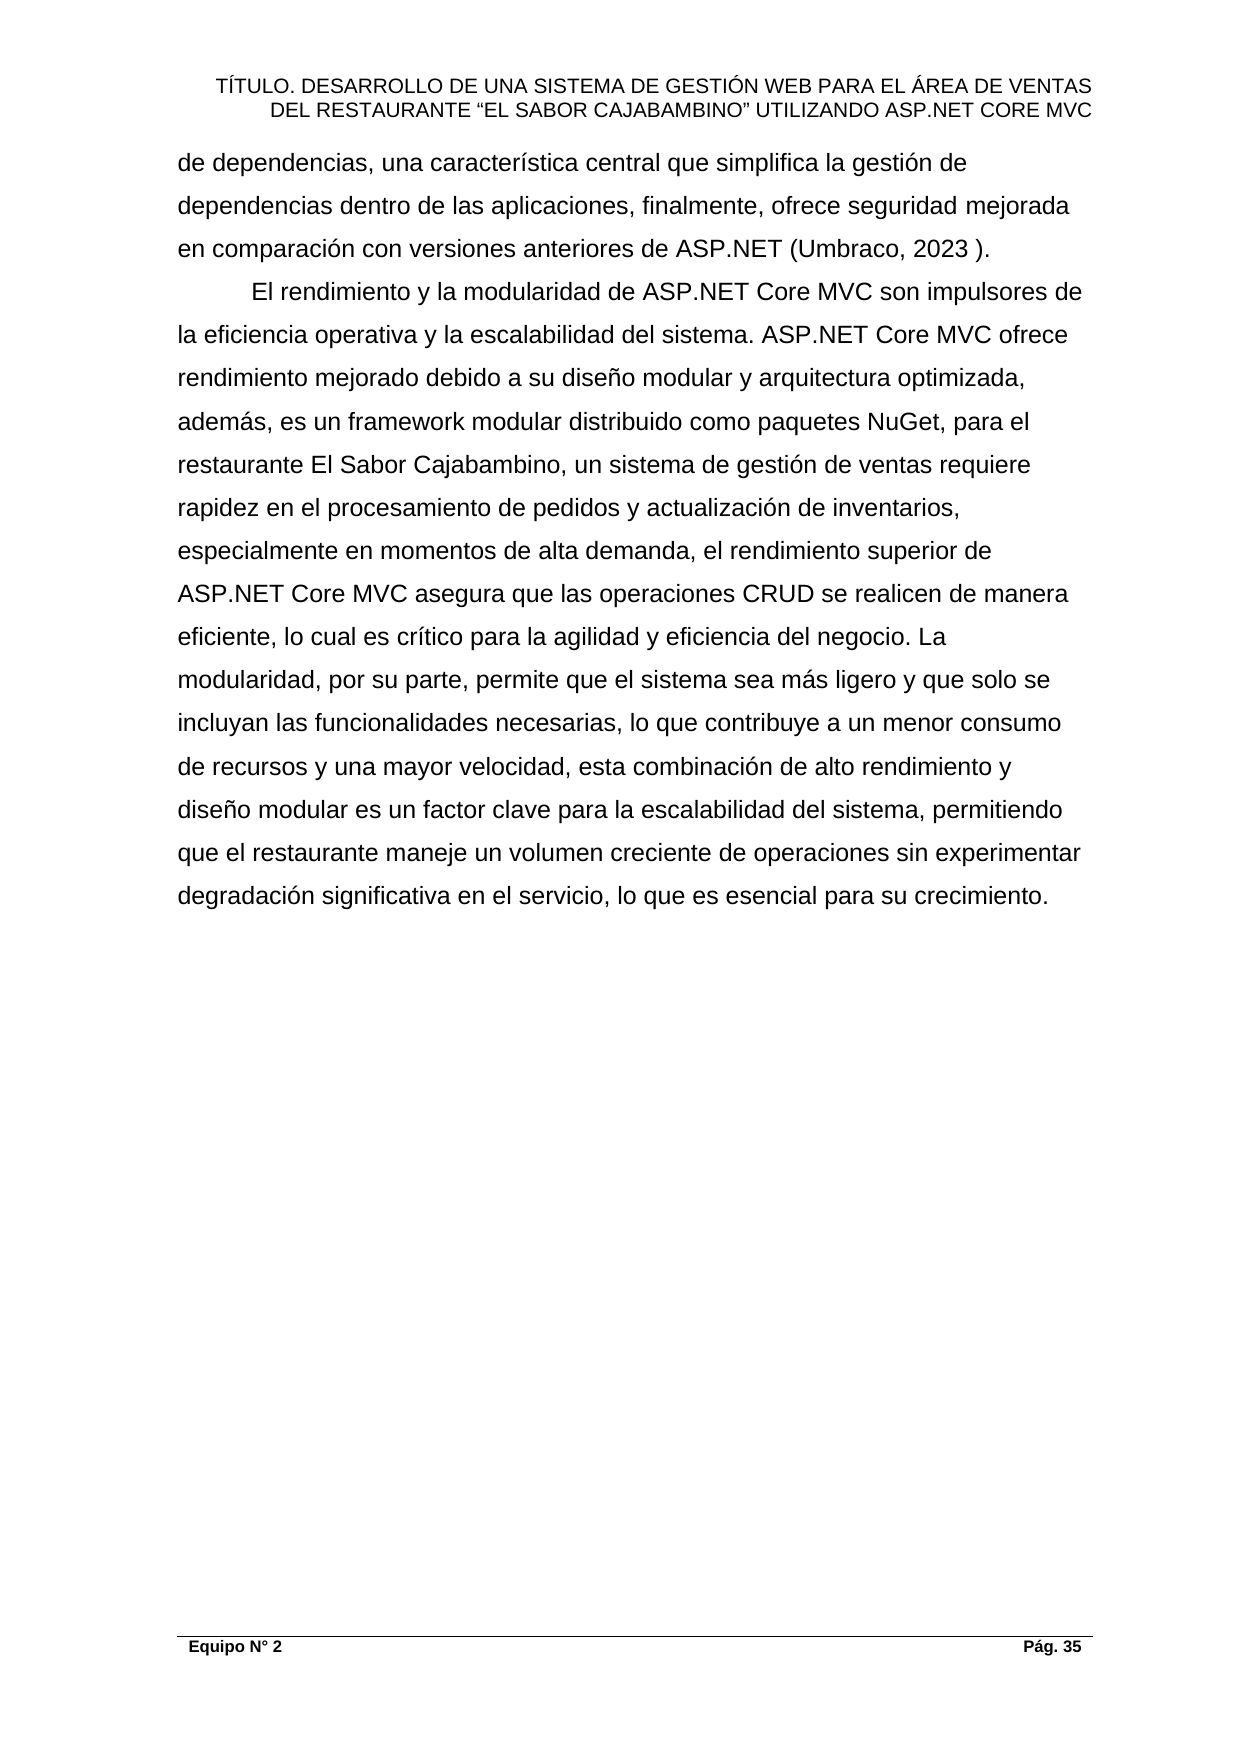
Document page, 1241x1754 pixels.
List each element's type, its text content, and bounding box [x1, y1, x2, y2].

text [177, 148, 1092, 263]
text El rendimiento y la modularidad de ASP.NET Core MVC son impulsores de la eficiencia operativa y la escalabilidad del sistema. ASP.NET Core MVC ofrece rendimiento mejorado debido a su diseño modular y arquitectura optimizada, además, es un framework modular distribuido como paquetes NuGet, para el restaurante El Sabor Cajabambino, un sistema de gestión de ventas requiere rapidez en el procesamiento de pedidos y actualización de inventarios, especialmente en momentos de alta demanda, el rendimiento superior de ASP.NET Core MVC asegura que las operaciones CRUD se realicen de manera eficiente, lo cual es crítico para la agilidad y eficiencia del negocio. La modularidad, por su parte, permite que el sistema sea más ligero y que solo se incluyan las funcionalidades necesarias, lo que contribuye a un menor consumo de recursos y una mayor velocidad, esta combinación de alto rendimiento y diseño modular es un factor clave para la escalabilidad del sistema, permitiendo que el restaurante maneje un volumen creciente de operaciones sin experimentar degradación significativa en el servicio, lo que es esencial para su crecimiento. [177, 277, 1092, 909]
